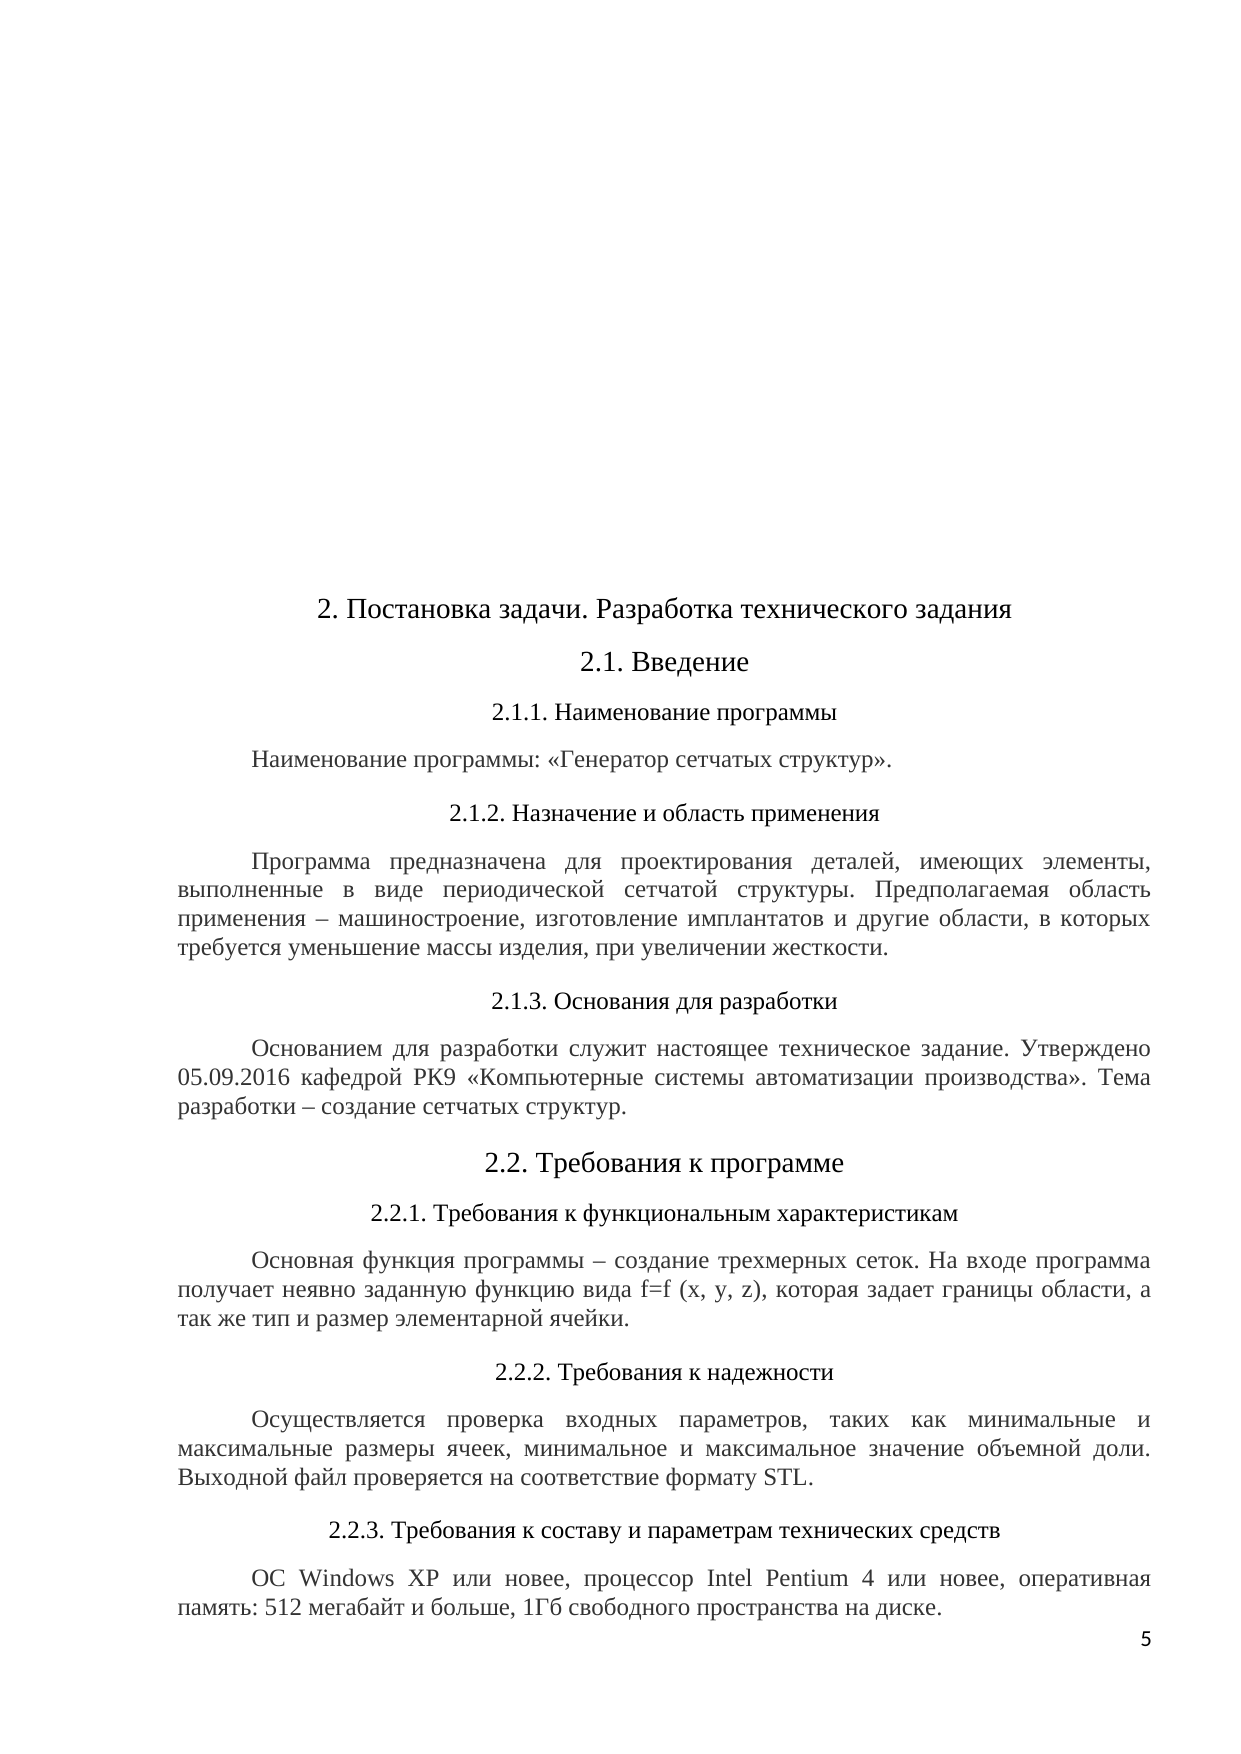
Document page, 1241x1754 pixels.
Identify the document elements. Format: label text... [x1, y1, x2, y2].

text Основная функция программы – создание трехмерных сеток. На входе программа получает неявно заданную функцию вида f=f (x, y, z), которая задает границы области, а так же тип и размер элементарной ячейки. [177, 1245, 1152, 1332]
text Программа предназначена для проектирования деталей, имеющих элементы, выполненные в виде периодической сетчатой структуры. Предполагаемая область применения – машиностроение, изготовление имплантатов и другие области, в которых требуется уменьшение массы изделия, при увеличении жесткости. [177, 846, 1152, 961]
text 2.1. Введение [177, 644, 1152, 677]
text Наименование программы: «Генератор сетчатых структур». [177, 744, 1152, 773]
text 2. Постановка задачи. Разработка технического задания [177, 591, 1152, 624]
text 2.1.2. Назначение и область применения [177, 798, 1152, 827]
text 2.1.1. Наименование программы [177, 697, 1152, 725]
text 2.2. Требования к программе [177, 1145, 1152, 1178]
text Осуществляется проверка входных параметров, таких как минимальные и максимальные размеры ячеек, минимальное и максимальное значение объемной доли. Выходной файл проверяется на соответствие формату STL. [177, 1404, 1152, 1491]
text 2.2.3. Требования к составу и параметрам технических средств [177, 1516, 1152, 1544]
text Основанием для разработки служит настоящее техническое задание. Утверждено 05.09.2016 кафедрой РК9 «Компьютерные системы автоматизации производства». Тема разработки – создание сетчатых структур. [177, 1033, 1152, 1120]
text ОС Windows ХР или новее, процессор Intel Pentium 4 или новее, оперативная память: 512 мегабайт и больше, 1Гб свободного пространства на диске. [177, 1563, 1152, 1621]
text 2.2.1. Требования к функциональным характеристикам [177, 1198, 1152, 1226]
text 2.2.2. Требования к надежности [177, 1357, 1152, 1385]
text 2.1.3. Основания для разработки [177, 986, 1152, 1014]
